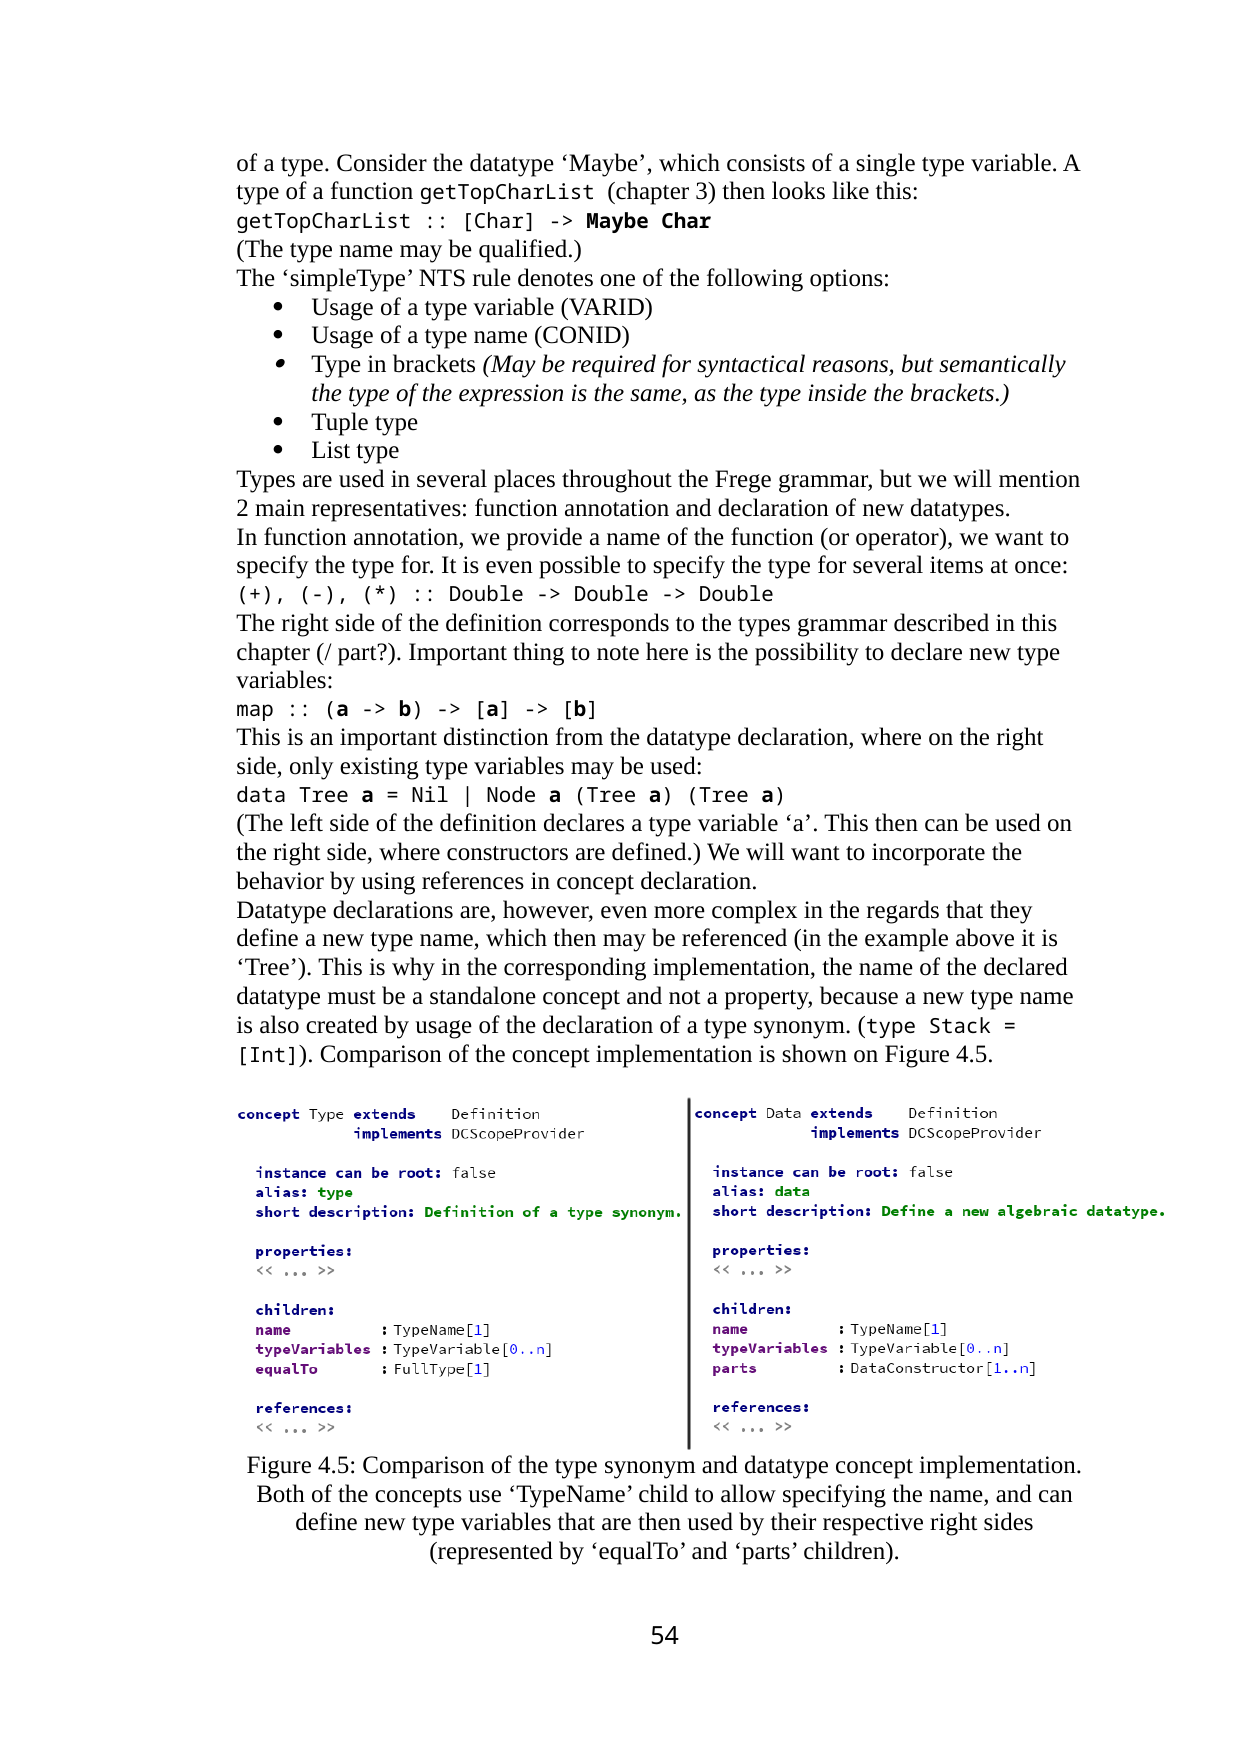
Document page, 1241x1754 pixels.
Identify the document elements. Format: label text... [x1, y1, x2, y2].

text (The type name may be qualified.) [236, 234, 1092, 263]
text The ‘simpleType’ NTS rule denotes one of the following options: [236, 263, 1092, 292]
text This is an important distinction from the datatype declaration, where on the right side, only existing type variables may be used: [236, 722, 1092, 780]
text data Tree a = Nil | Node a (Tree a) (Tree a) [236, 780, 1092, 808]
text Datatype declarations are, however, even more complex in the regards that they define a new type name, which then may be referenced (in the example above it is ‘Tree’). This is why in the corresponding implementation, the name of the declared datatype must be a standalone concept and not a property, because a new type name is also created by usage of the declaration of a type synonym. (type Stack = [Int]). Comparison of the concept implementation is shown on Figure 4.5. [236, 895, 1092, 1069]
list Type in brackets (May be required for syntactical reasons, but semantically the type of the expression is the same, as the type inside the brackets.) [274, 349, 1092, 407]
text (The left side of the definition declares a type variable ‘a’. This then can be used on the right side, where constructors are defined.) We will want to incorporate the behavior by using references in concept declaration. [236, 808, 1092, 895]
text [236, 148, 1092, 206]
list Usage of a type name (CONID) [274, 321, 1092, 349]
list Tuple type [274, 407, 1092, 436]
text Figure 4.5: Comparison of the type synonym and datatype concept implementation. Both of the concepts use ‘TypeName’ child to allow specifying the name, and can define new type variables that are then used by their respective right sides (represented by ‘equalTo’ and ‘parts’ children). [236, 1450, 1092, 1565]
list List type [274, 436, 1092, 464]
text getTopCharList :: [Char] -> Maybe Char [236, 206, 1092, 234]
text (+), (-), (*) :: Double -> Double -> Double [236, 579, 1092, 608]
list Usage of a type variable (VARID) [274, 292, 1092, 321]
text The right side of the definition corresponds to the types grammar described in this chapter (/ part?). Important thing to note here is the possibility to declare new type variables: [236, 608, 1092, 694]
picture [236, 1097, 1168, 1450]
text map :: (a -> b) -> [a] -> [b] [236, 694, 1092, 722]
text Types are used in several places throughout the Frege grammar, but we will mention 2 main representatives: function annotation and declaration of new datatypes. [236, 464, 1092, 522]
text In function annotation, we provide a name of the function (or operator), we want to specify the type for. It is even possible to specify the type for several items at once: [236, 522, 1092, 579]
